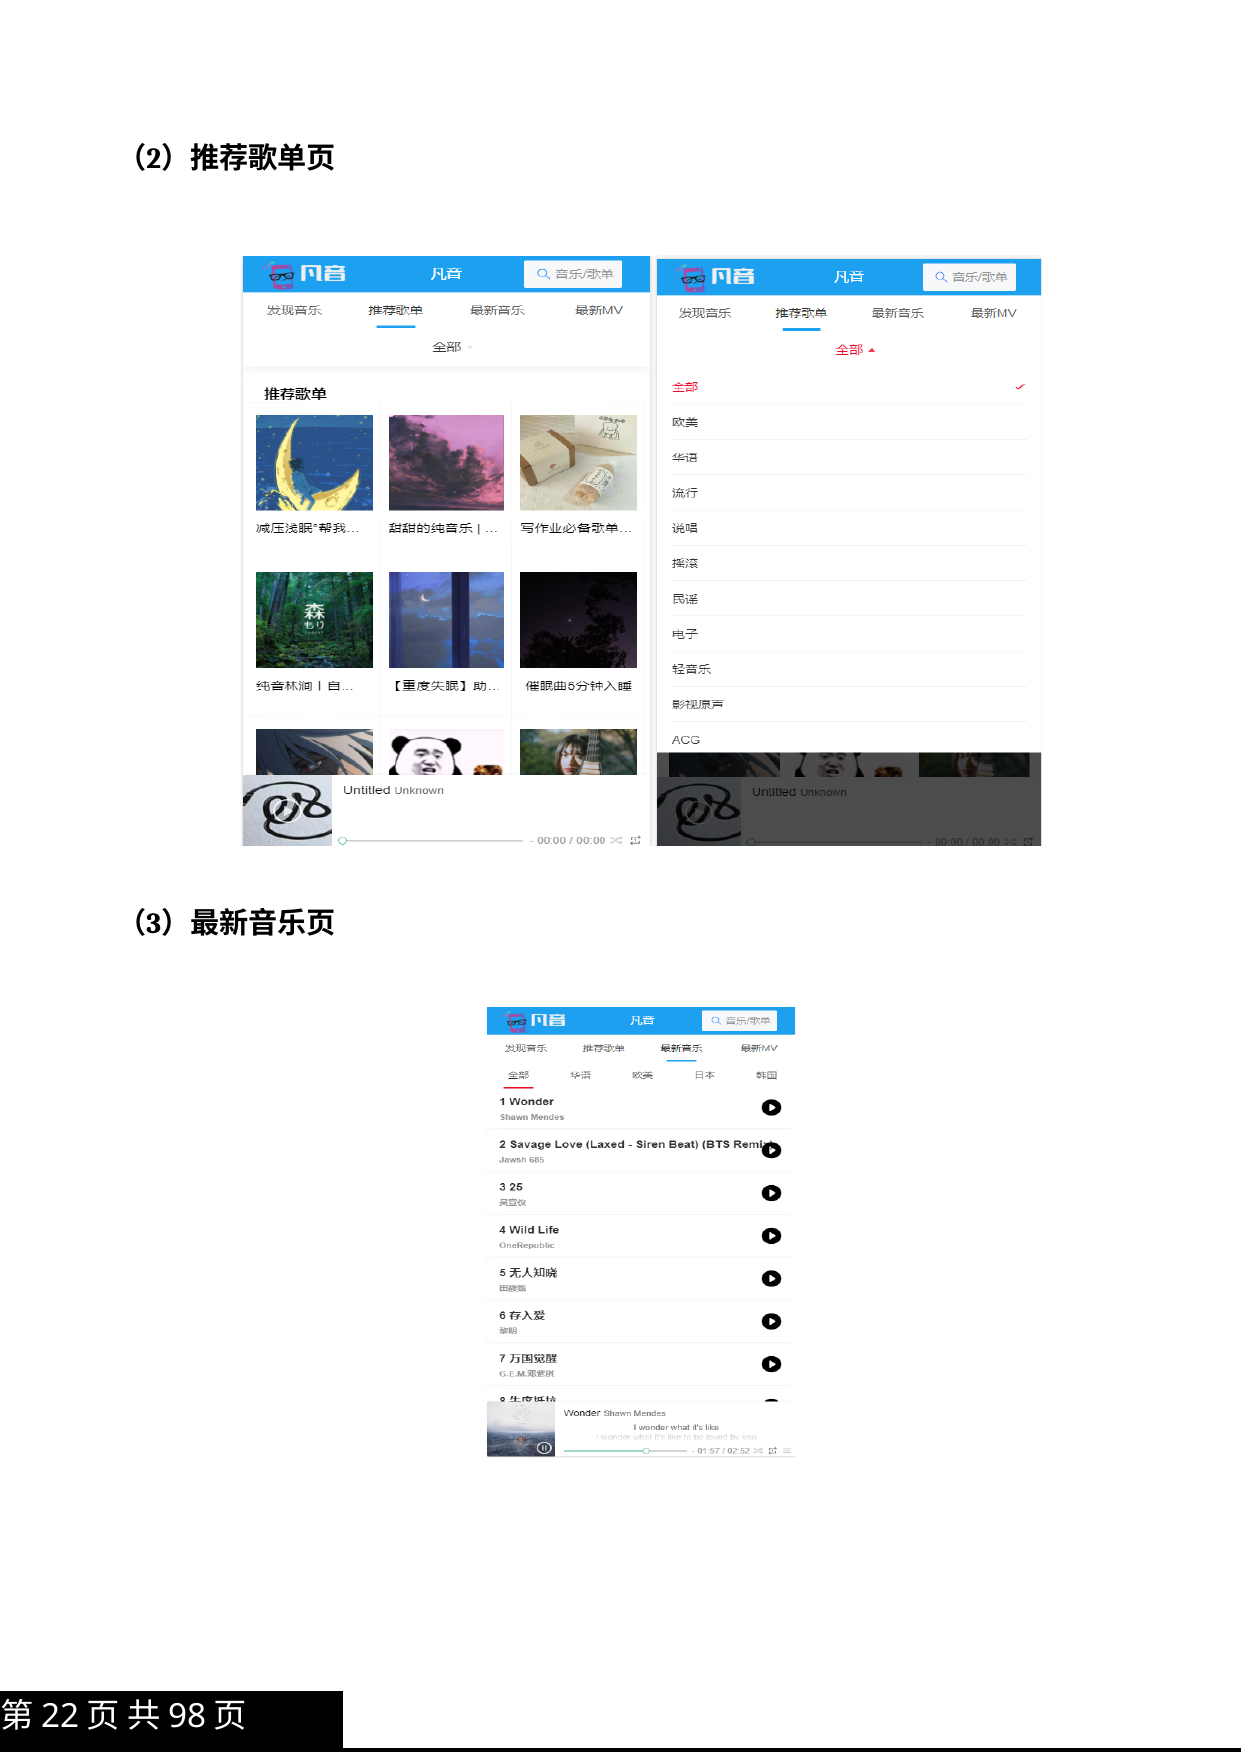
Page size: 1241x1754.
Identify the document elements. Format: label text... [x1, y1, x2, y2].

subtitle 推荐歌单页 [75, 123, 1165, 188]
picture [486, 1007, 796, 1458]
picture [240, 255, 1042, 846]
subtitle 最新音乐页 [75, 889, 1165, 954]
picture [0, 1691, 1241, 1752]
